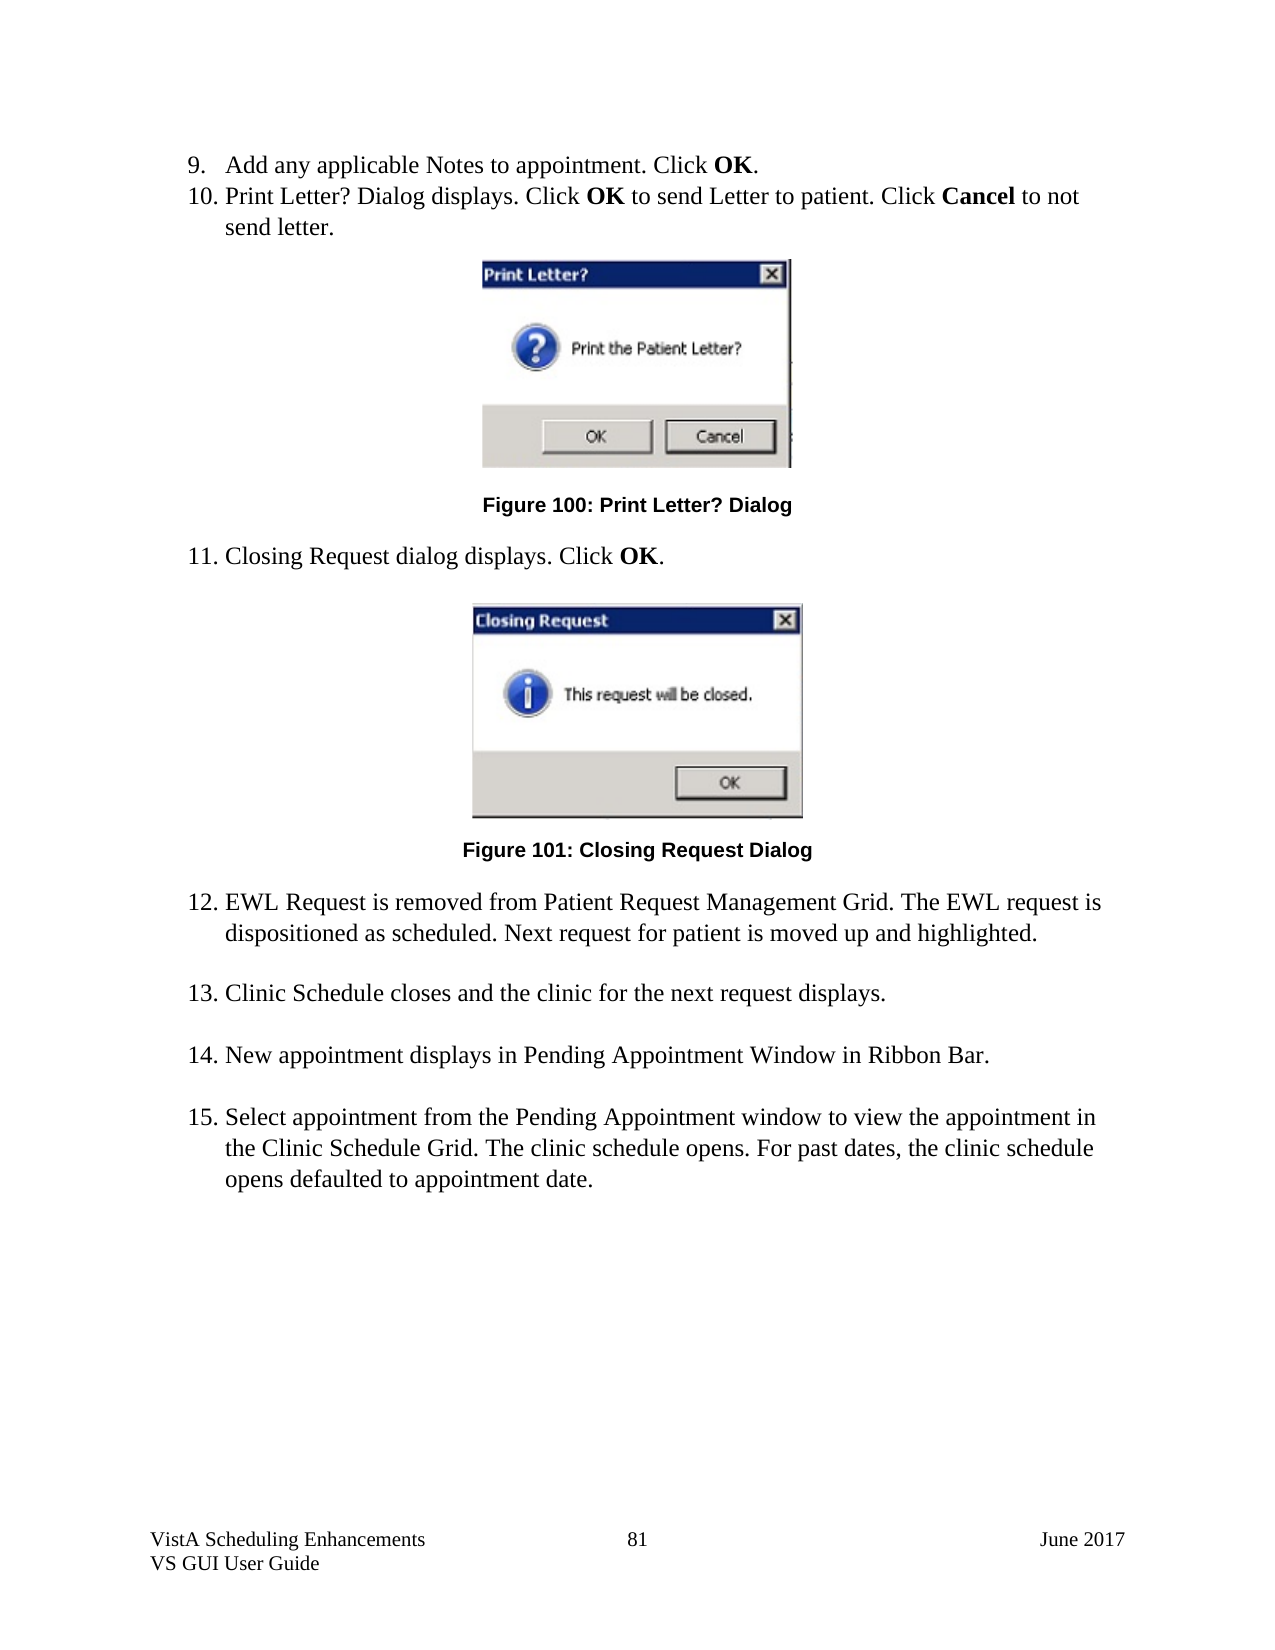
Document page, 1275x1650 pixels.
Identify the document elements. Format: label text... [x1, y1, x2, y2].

list Add any applicable Notes to appointment. Click OK. [187, 150, 1125, 179]
picture [482, 259, 793, 468]
list Clinic Schedule closes and the clinic for the next request displays. [187, 978, 1125, 1007]
list EWL Request is removed from Patient Request Management Grid. The EWL request is dispositioned as scheduled. Next request for patient is moved up and highlighted. [187, 887, 1125, 947]
text Figure 100: Print Letter? Dialog [150, 492, 1125, 516]
picture [472, 603, 803, 820]
list New appointment displays in Pending Appointment Window in Ribbon Bar. [187, 1040, 1125, 1069]
list Closing Request dialog displays. Click OK. [187, 541, 1125, 570]
text Figure 101: Closing Request Dialog [150, 838, 1125, 862]
list Select appointment from the Pending Appointment window to view the appointment in the Clinic Schedule Grid. The clinic schedule opens. For past dates, the clinic schedule opens defaulted to appointment date. [187, 1102, 1125, 1193]
list Print Letter? Dialog displays. Click OK to send Letter to patient. Click Cancel to not send letter. [187, 181, 1125, 241]
